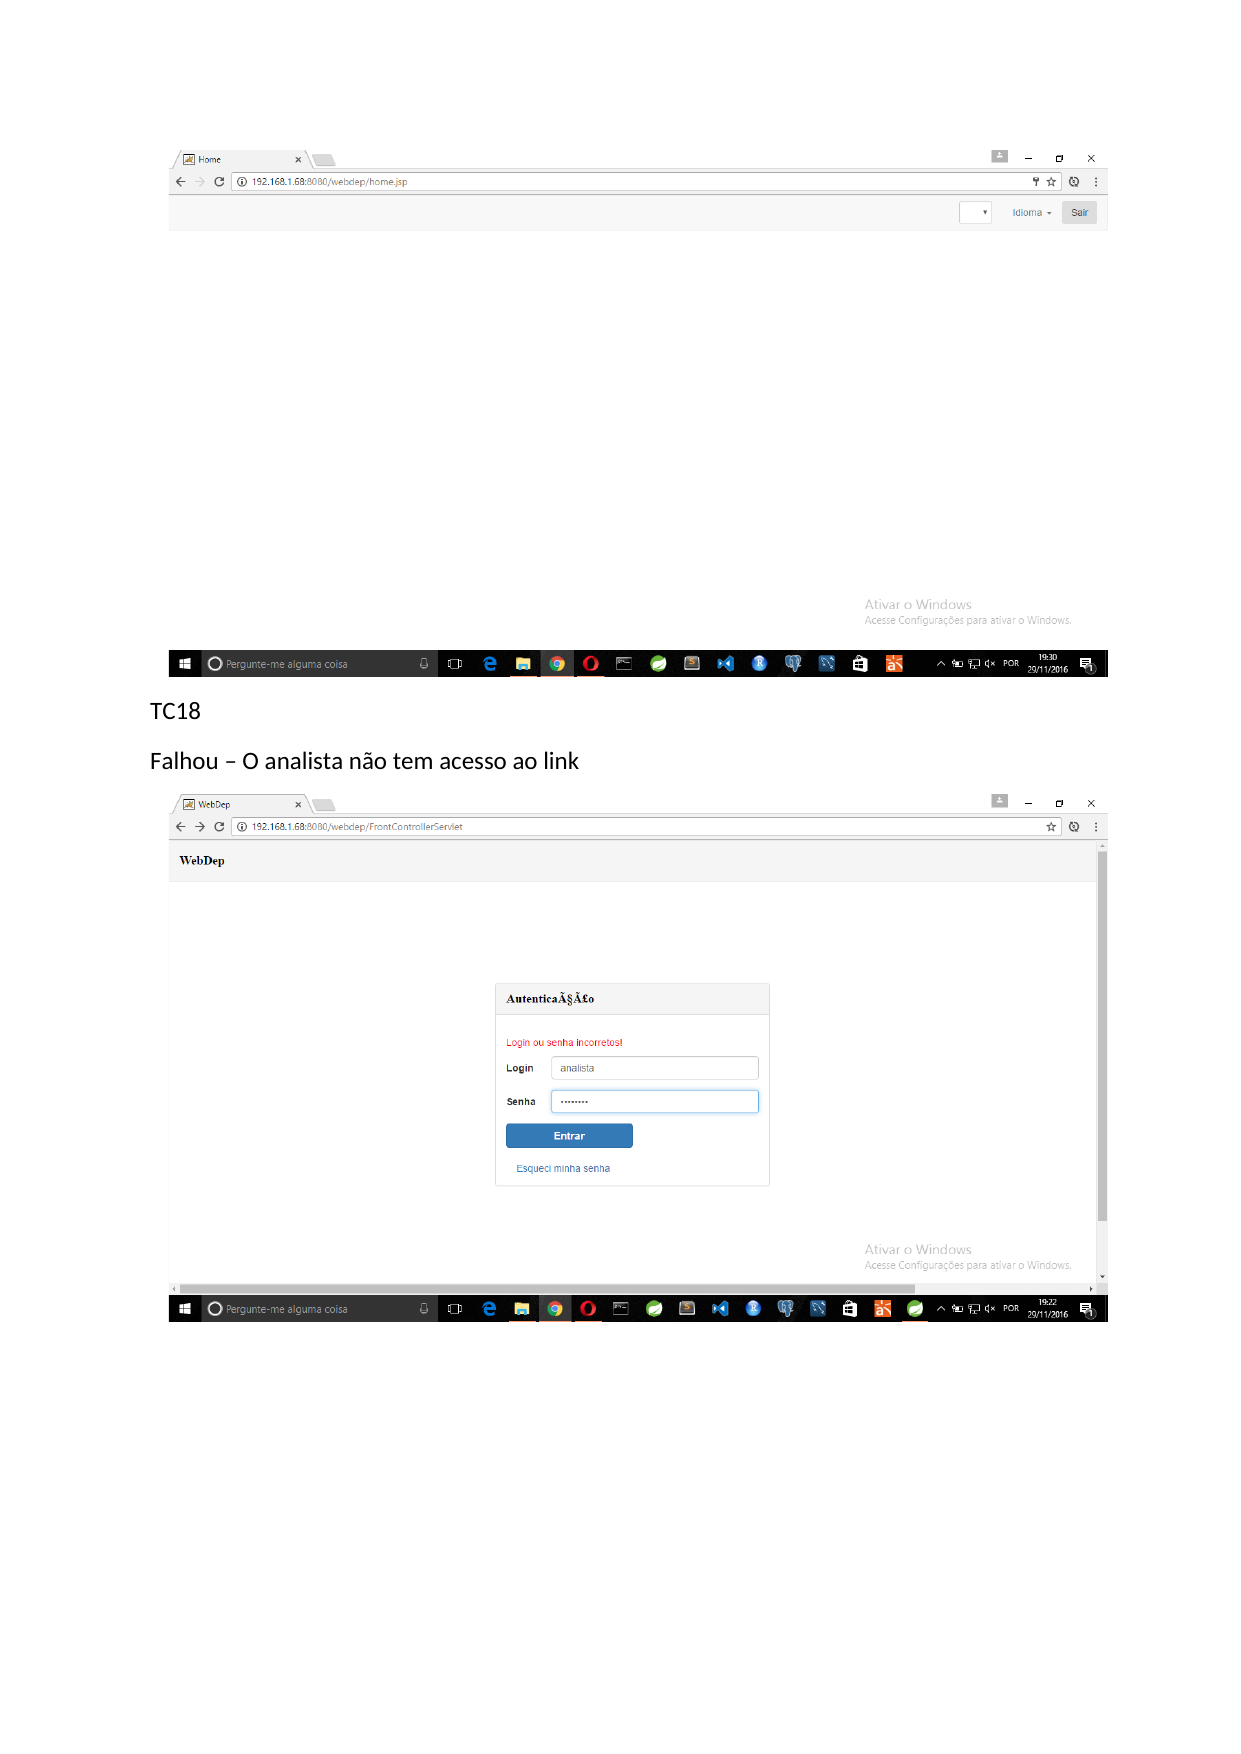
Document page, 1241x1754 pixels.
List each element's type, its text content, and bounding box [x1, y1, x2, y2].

text TC18 [150, 695, 1090, 726]
text Falhou – O analista não tem acesso ao link [150, 745, 1090, 776]
